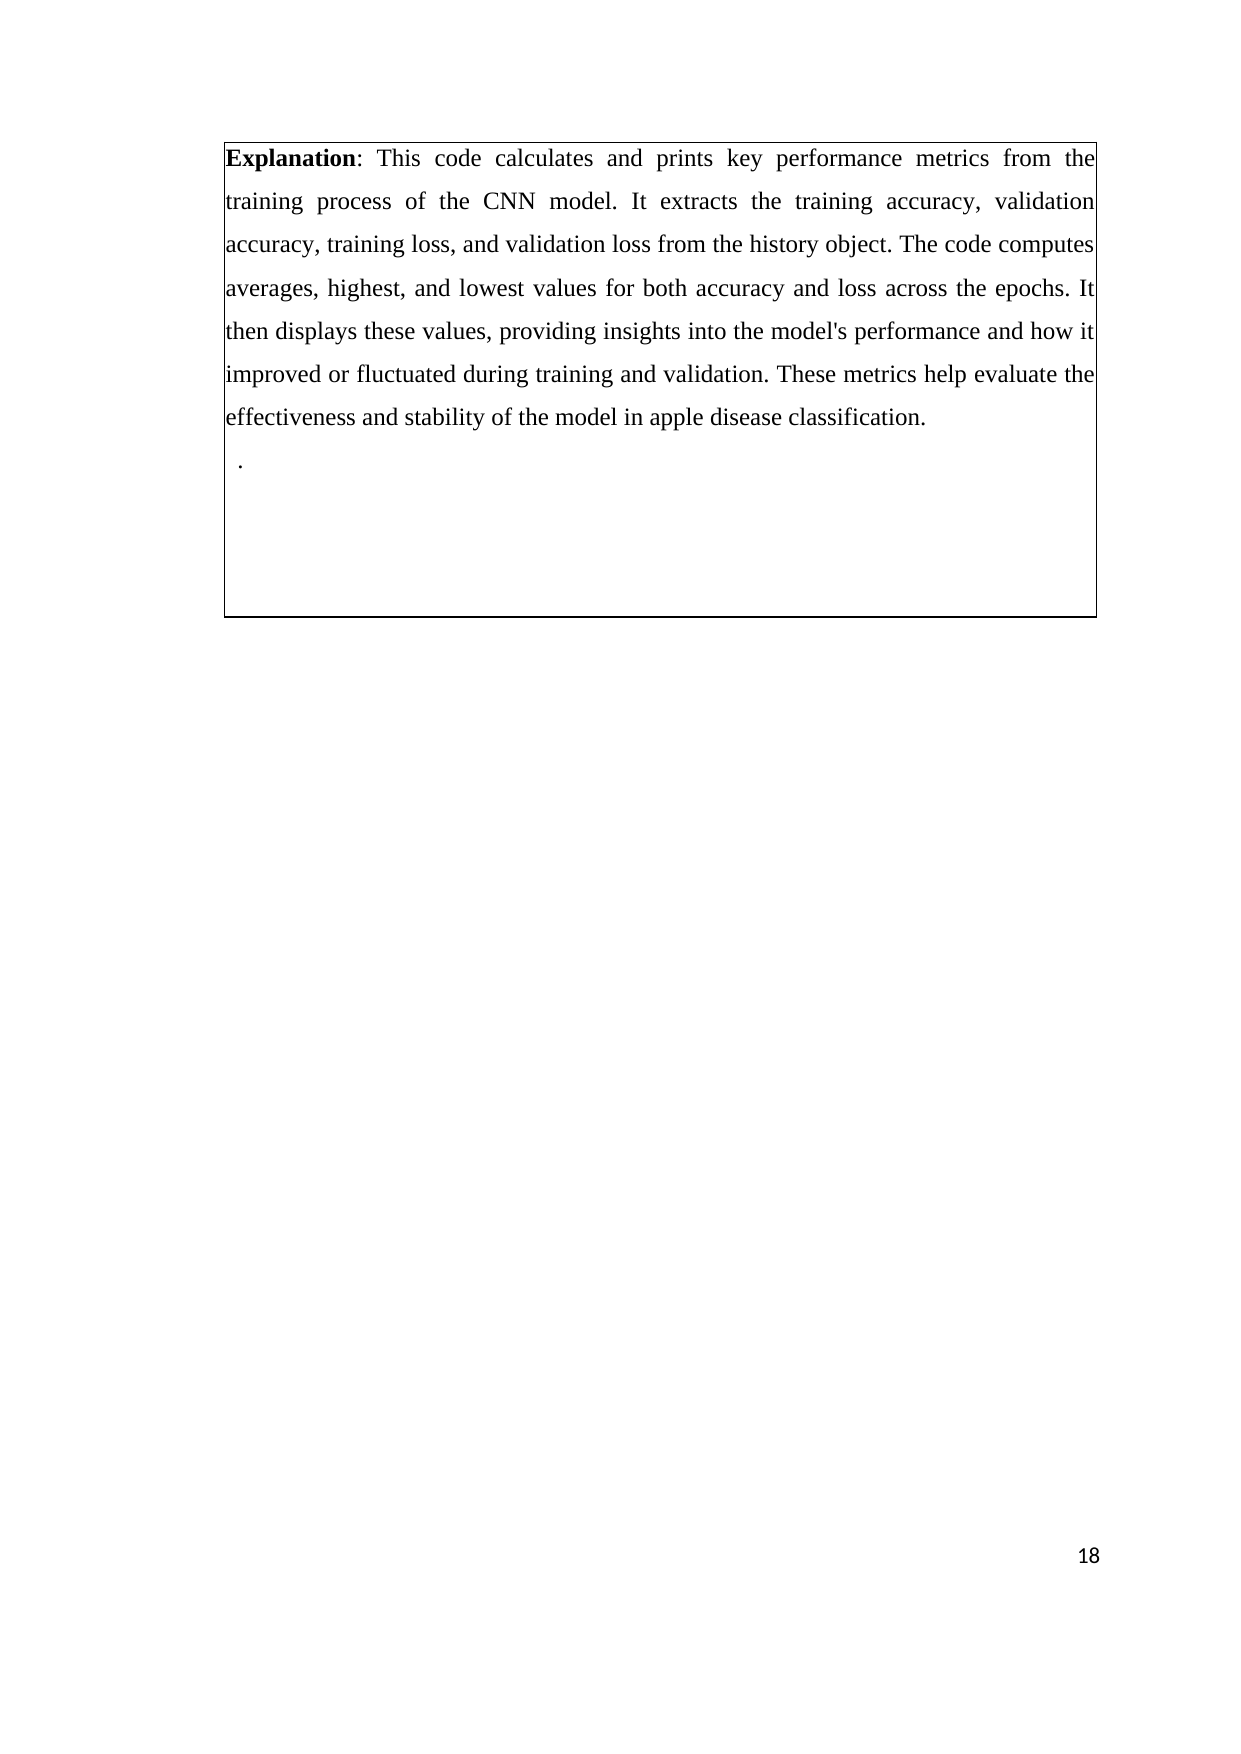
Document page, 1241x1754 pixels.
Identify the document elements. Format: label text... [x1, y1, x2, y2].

table_cell Explanation: This code calculates and prints key performance metrics from the training process of the CNN model. It extracts the training accuracy, validation accuracy, training loss, and validation loss from the history object. The code computes averages, highest, and lowest values for both accuracy and loss across the epochs. It then displays these values, providing insights into the model's performance and how it improved or fluctuated during training and validation. These metrics help evaluate the effectiveness and stability of the model in apple disease classification. . [225, 143, 1096, 616]
